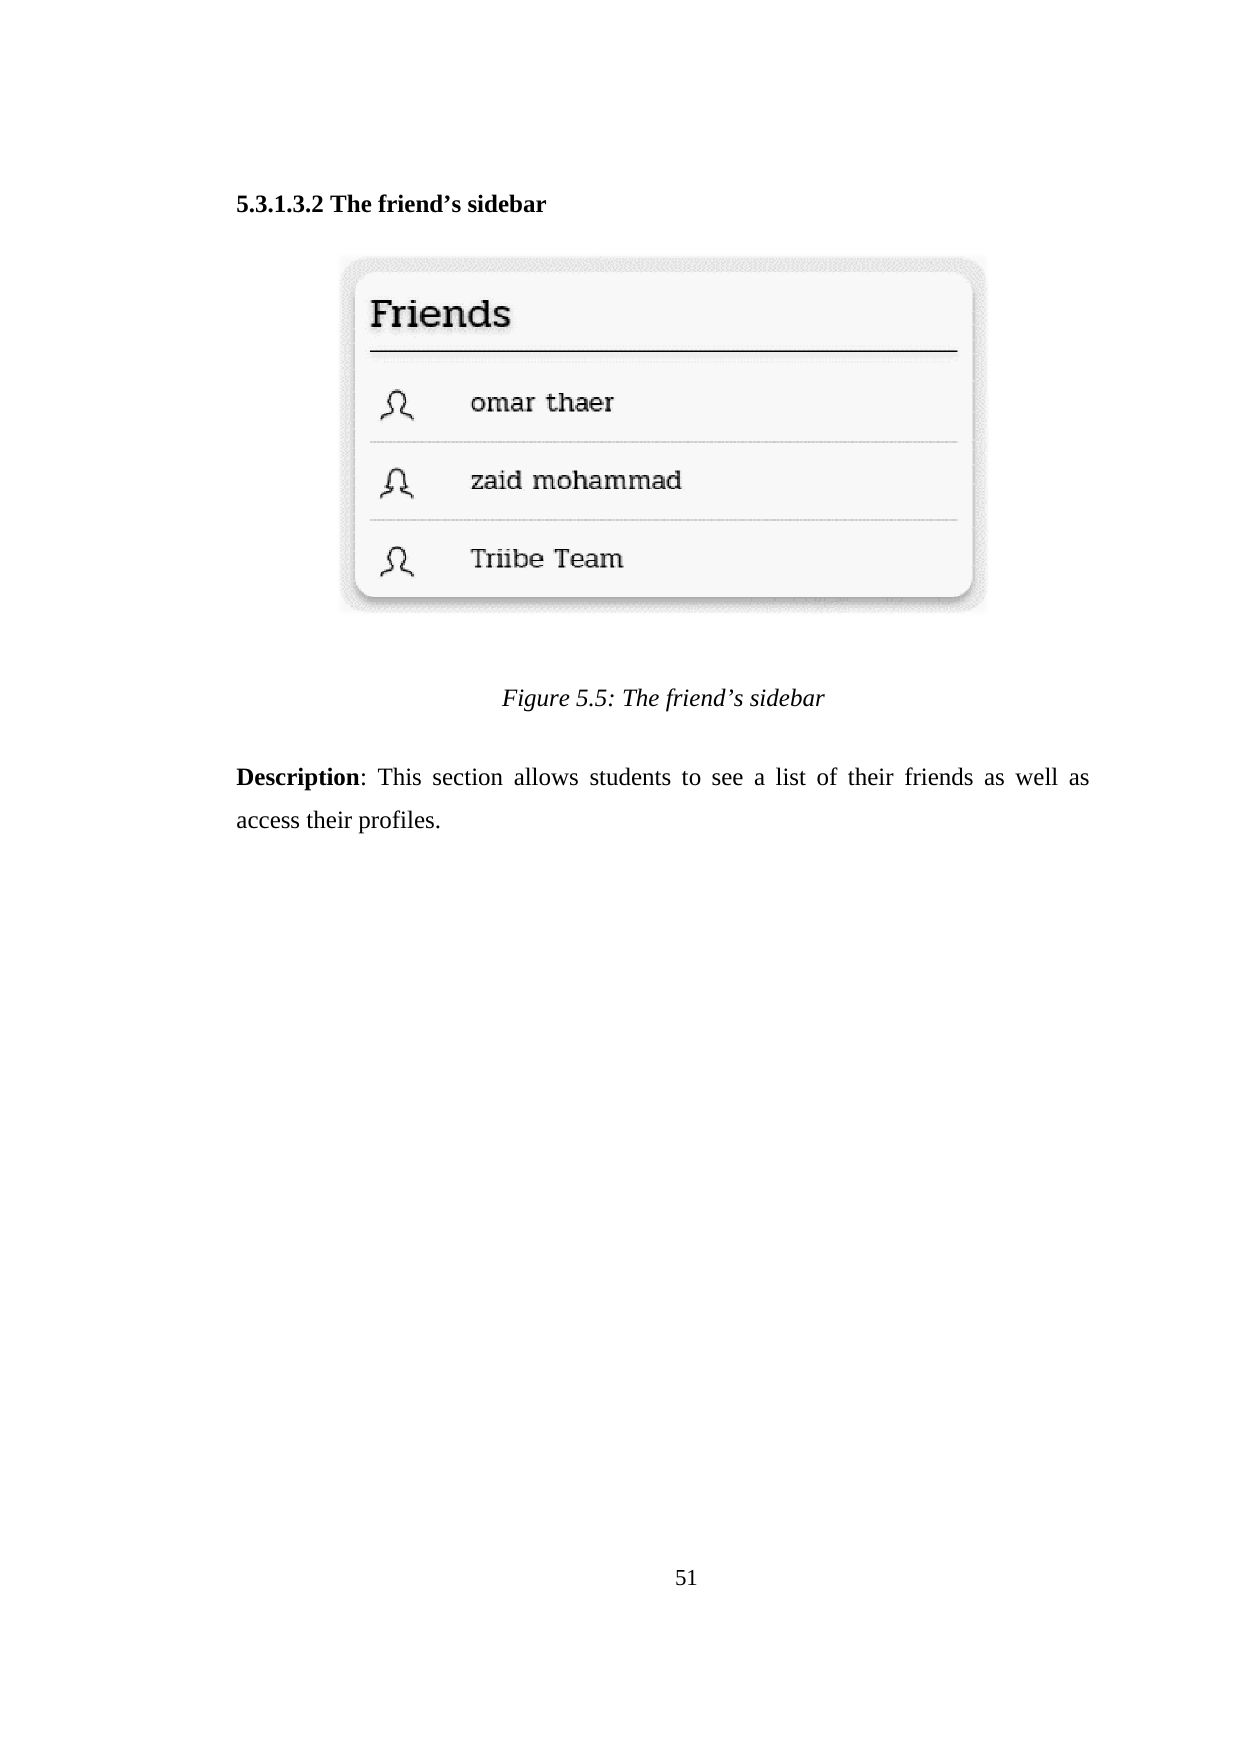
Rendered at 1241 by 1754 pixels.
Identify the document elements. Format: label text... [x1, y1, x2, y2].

picture [344, 260, 983, 609]
subtitle The friend’s sidebar [236, 189, 1090, 218]
text Description: This section allows students to see a list of their friends as well as access their profiles. [236, 762, 1090, 834]
title Figure 5.5: The friend’s sidebar [236, 683, 1090, 712]
